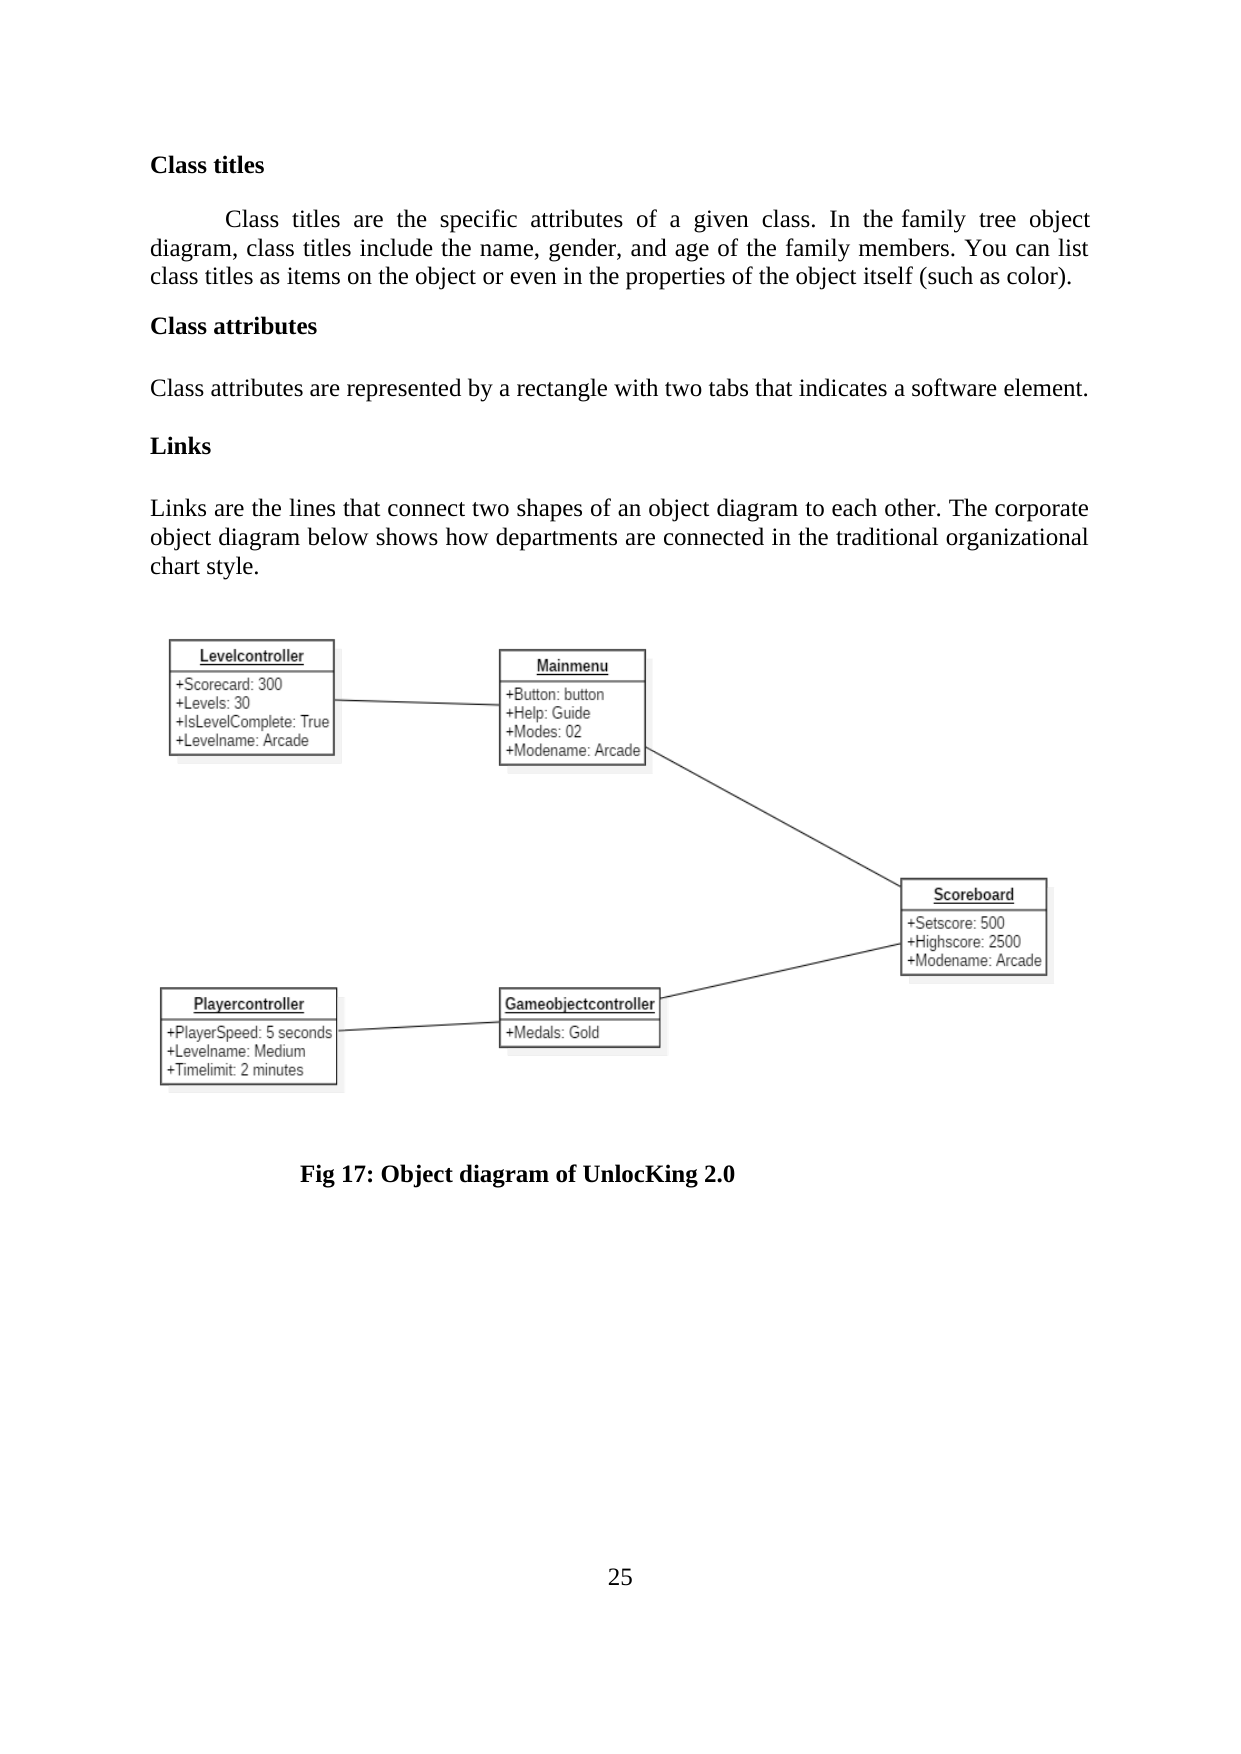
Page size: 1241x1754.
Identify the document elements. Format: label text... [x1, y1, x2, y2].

text Links are the lines that connect two shapes of an object diagram to each other. The corporate object diagram below shows how departments are connected in the traditional organizational chart style. [150, 493, 1090, 579]
subtitle Links [150, 431, 1090, 460]
text Class titles are the specific attributes of a given class. In the family tree object diagram, class titles include the name, gender, and age of the family members. You can list class titles as items on the object or even in the properties of the object itself (such as color). [150, 204, 1090, 290]
text Fig 17: Object diagram of UnlocKing 2.0 [225, 1159, 1090, 1188]
subtitle Class attributes [150, 311, 1090, 340]
subtitle Class titles [150, 150, 1090, 179]
picture [150, 629, 1091, 1134]
text Class attributes are represented by a rectangle with two tabs that indicates a software element. [150, 373, 1090, 402]
